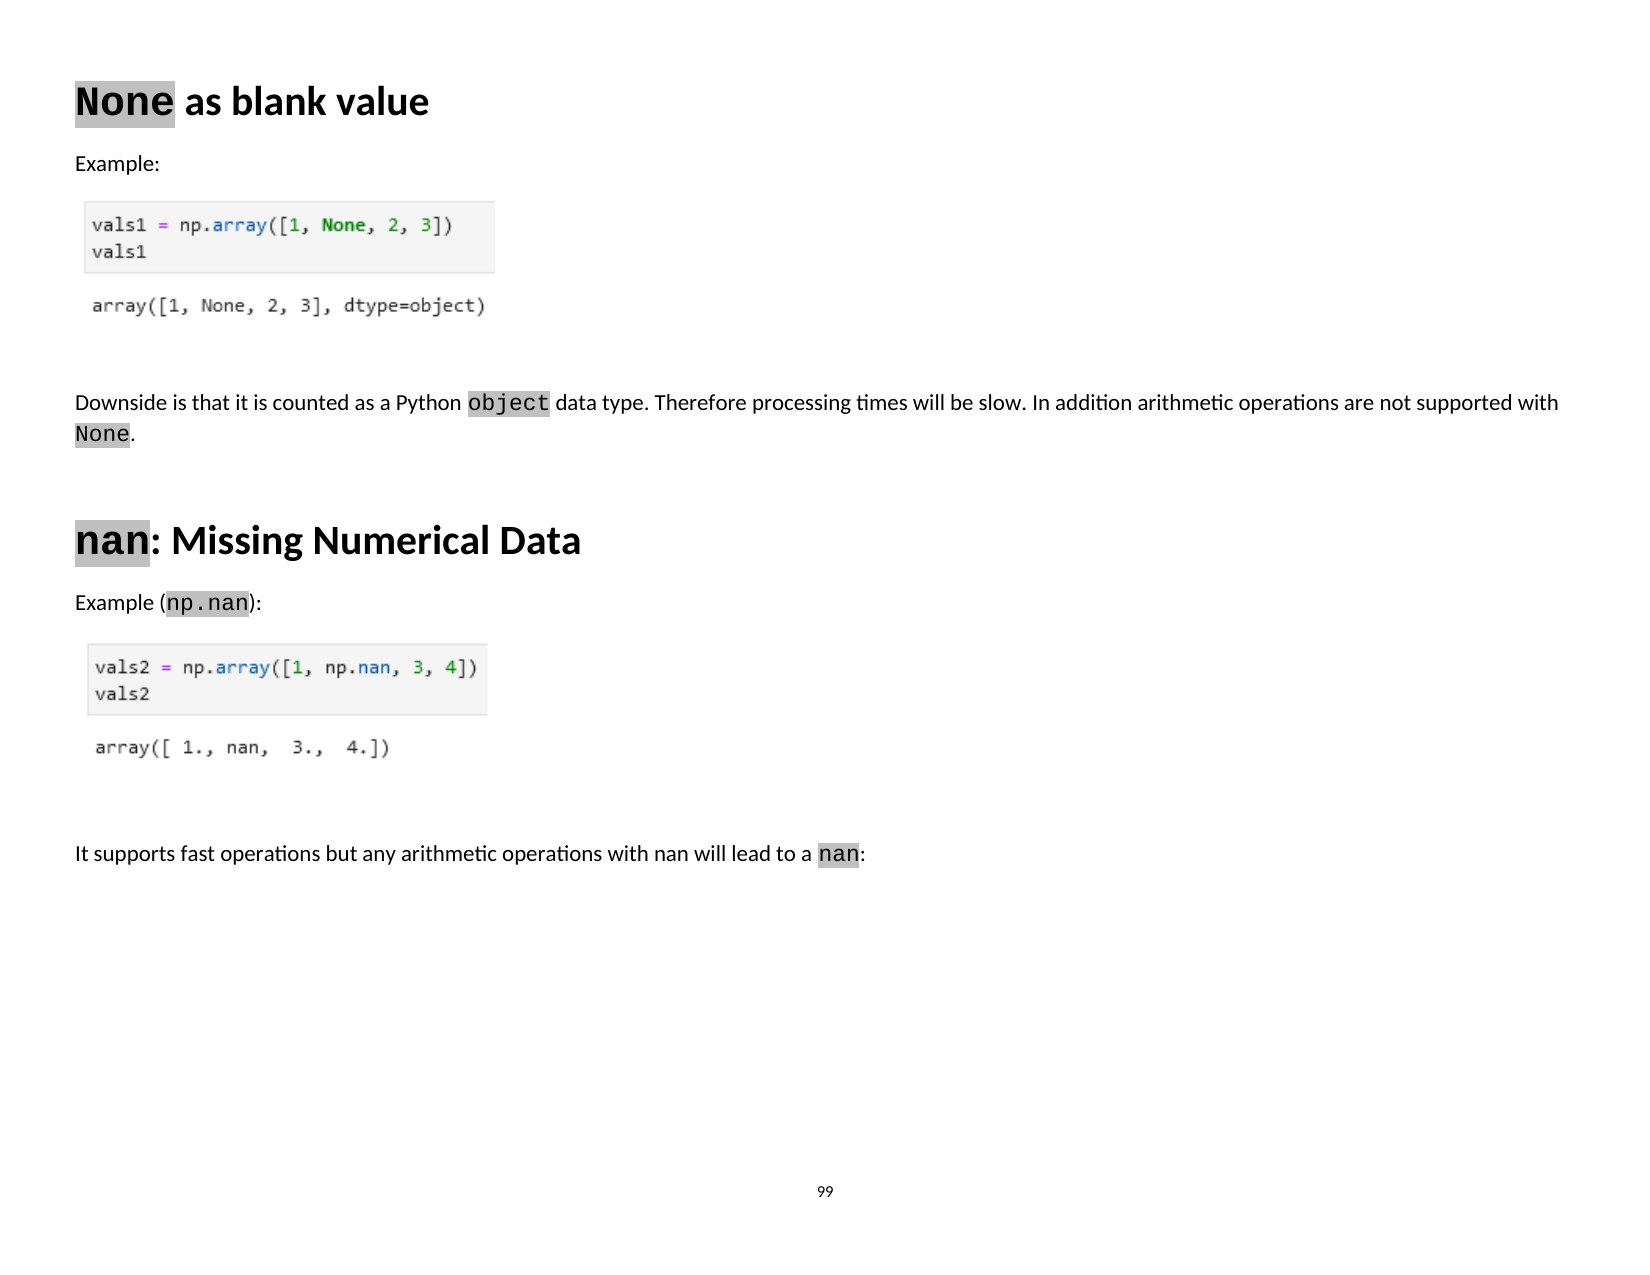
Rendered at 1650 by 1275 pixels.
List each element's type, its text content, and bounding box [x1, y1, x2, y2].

text None as blank value [75, 75, 1575, 128]
picture [75, 636, 488, 774]
text Example: [75, 149, 1575, 177]
text nan: Missing Numerical Data [75, 514, 1575, 567]
text It supports fast operations but any arithmetic operations with nan will lead to a nan: [75, 839, 1575, 868]
text Example (np.nan): [75, 588, 1575, 617]
text Downside is that it is counted as a Python object data type. Therefore processing times will be slow. In addition arithmetic operations are not supported with None. [75, 388, 1575, 448]
picture [75, 195, 496, 323]
